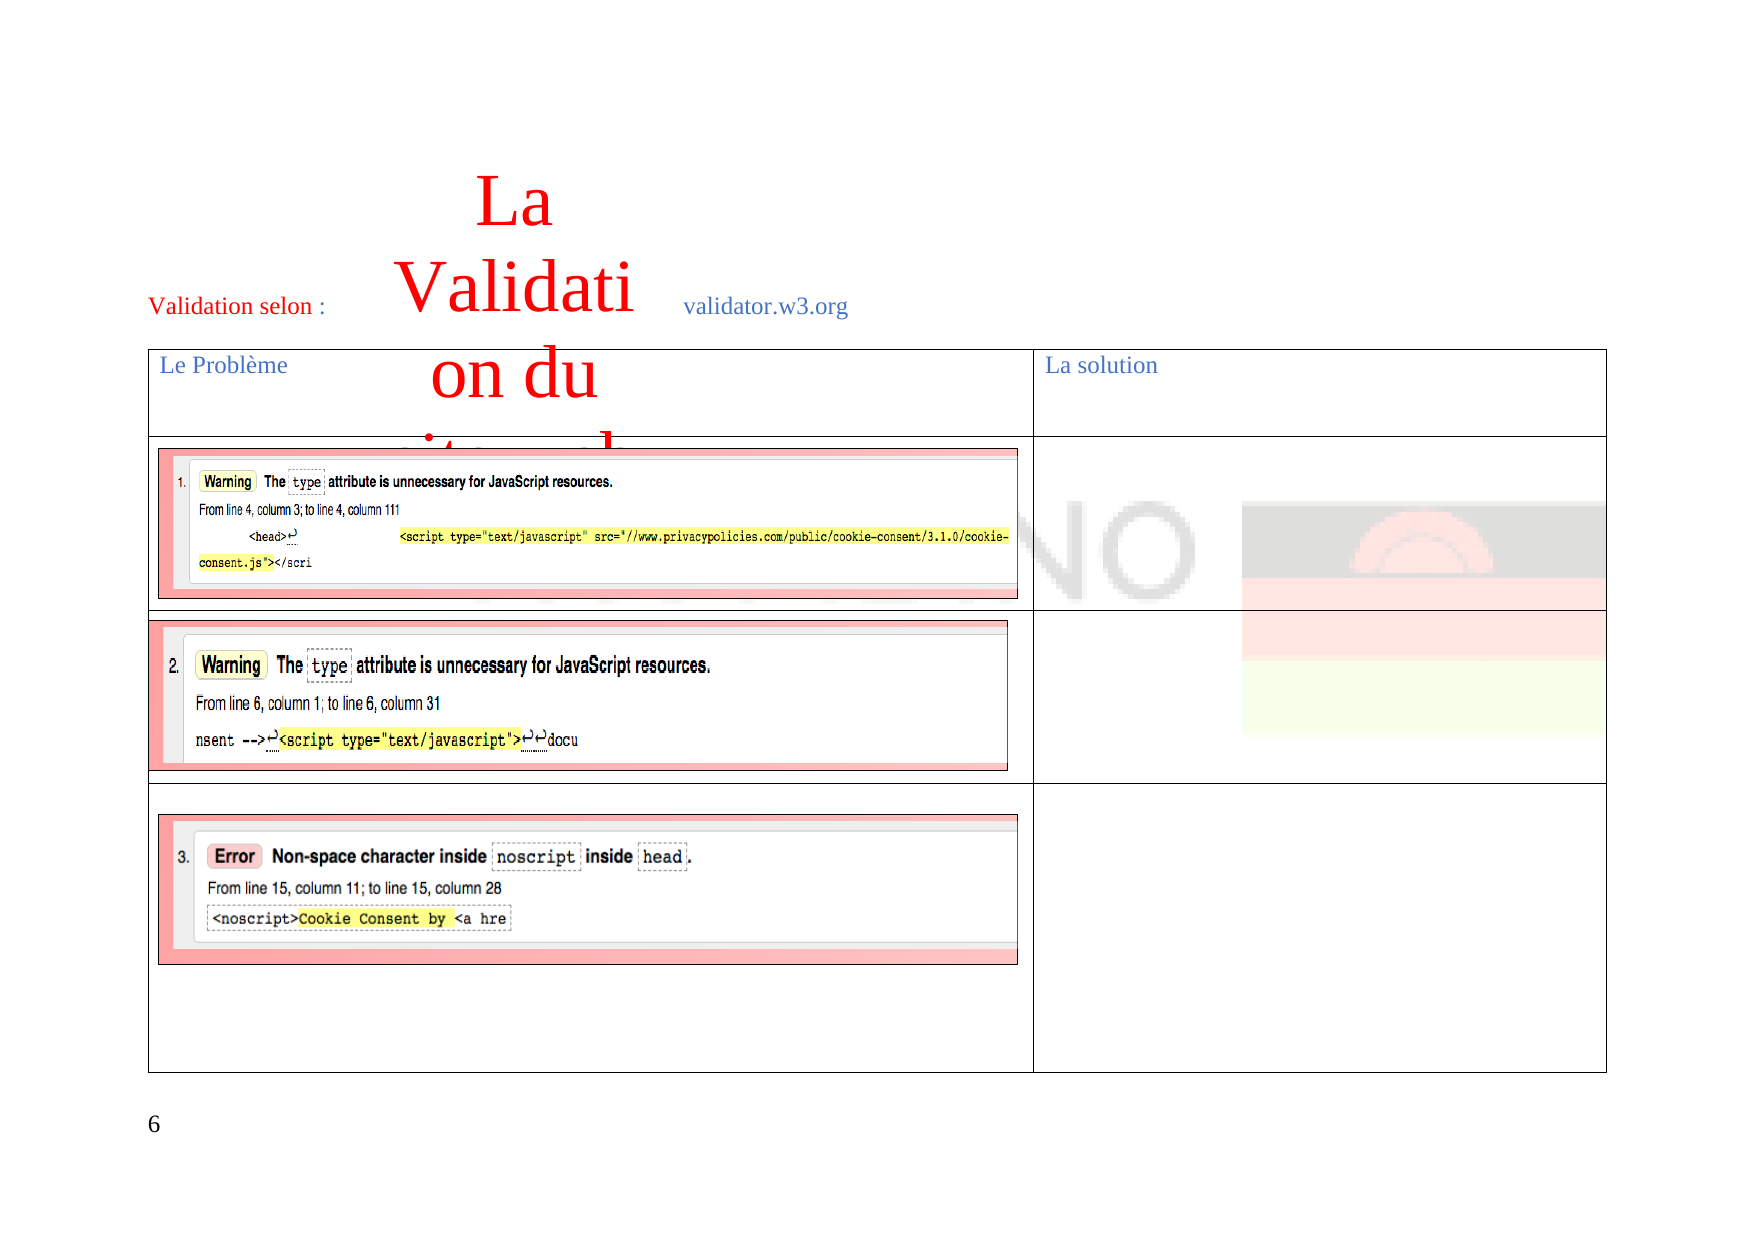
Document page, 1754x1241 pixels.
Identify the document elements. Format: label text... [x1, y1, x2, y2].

table_cell [1034, 611, 1606, 783]
table_header La solution [1034, 350, 1606, 436]
picture [173, 456, 1018, 589]
picture [163, 627, 1008, 763]
table_cell [1034, 784, 1606, 1072]
picture [173, 821, 1018, 949]
table_cell [149, 437, 1033, 610]
table_cell [1034, 437, 1606, 610]
table_cell [149, 611, 1033, 783]
table_cell [149, 784, 1033, 1072]
text Validation selon : validator.w3.org [148, 291, 1606, 320]
table_header Le Problème [149, 350, 1033, 436]
